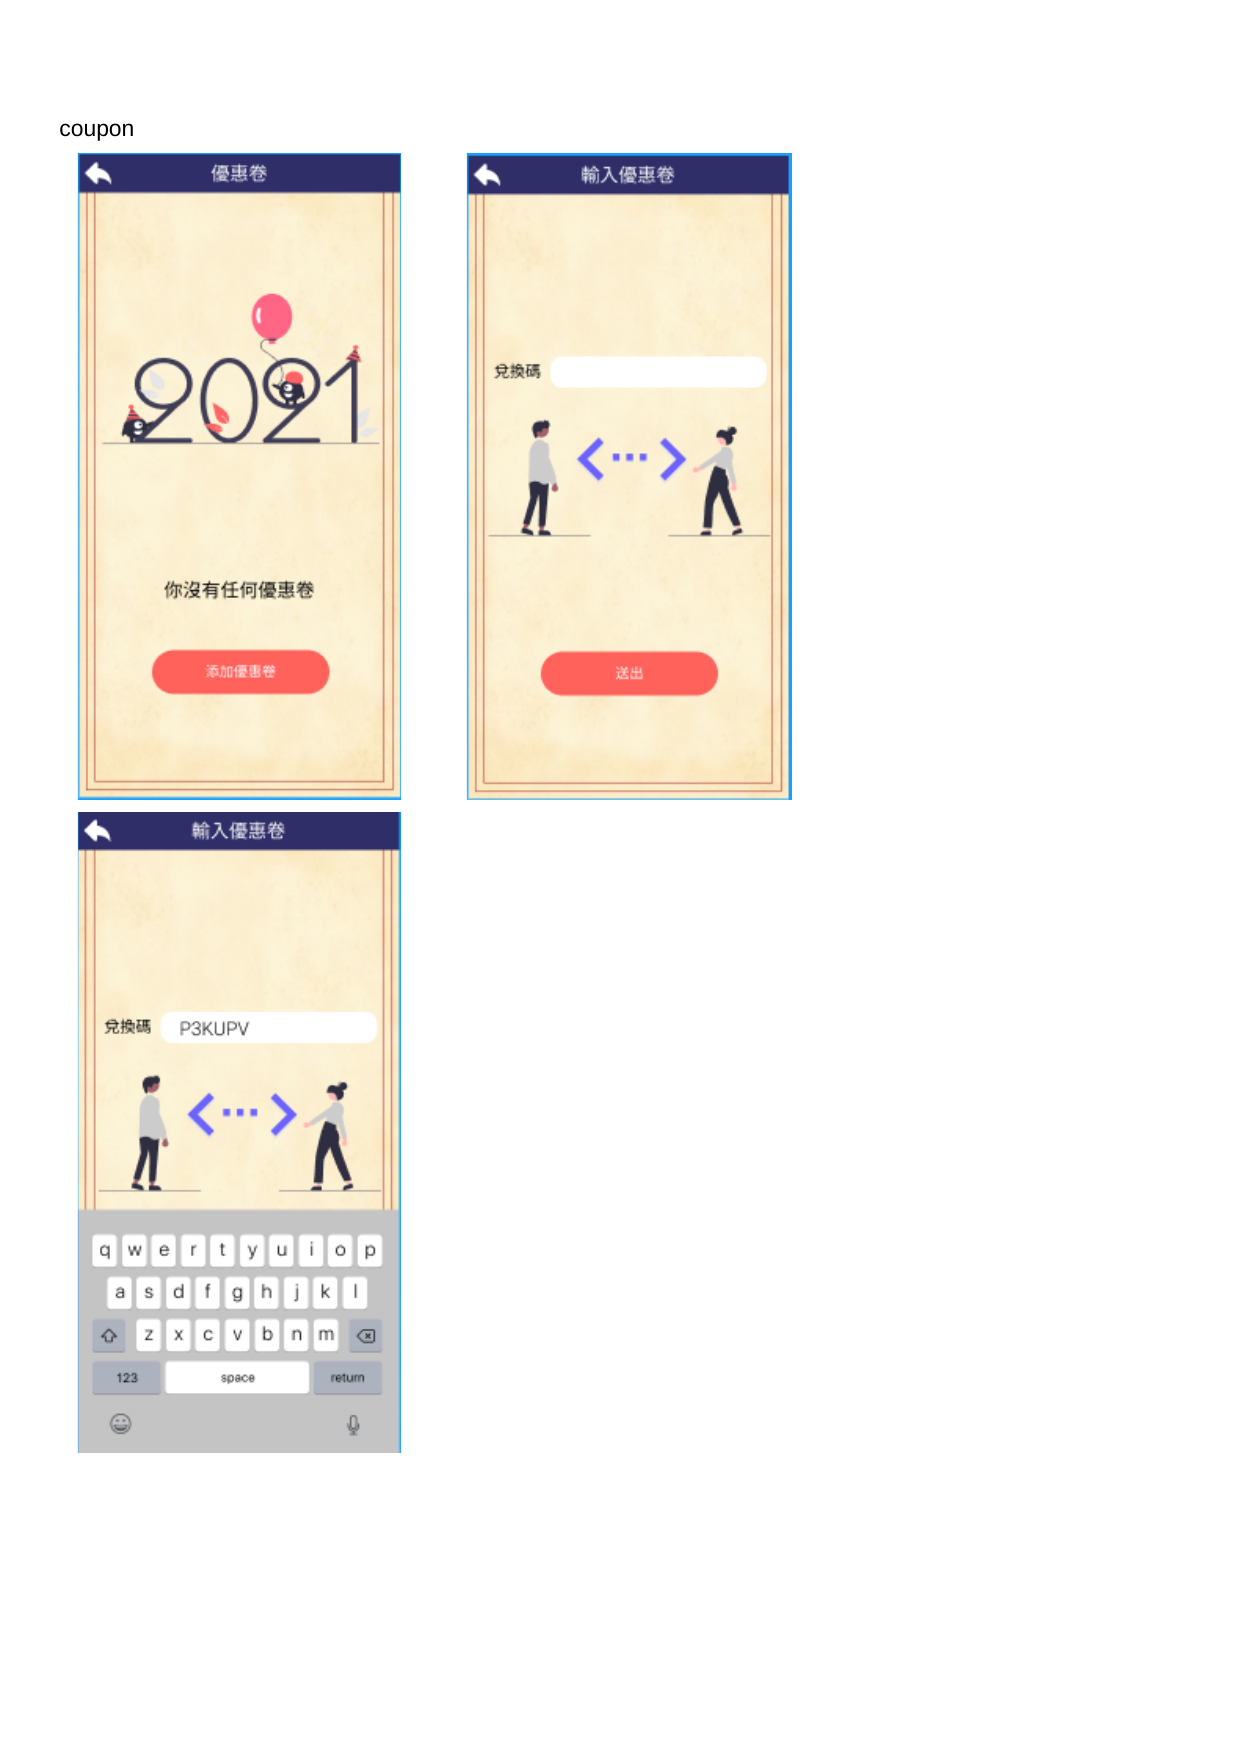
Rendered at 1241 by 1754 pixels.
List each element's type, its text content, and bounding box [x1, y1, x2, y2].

picture [77, 153, 402, 800]
picture [77, 812, 402, 1453]
picture [466, 153, 792, 800]
text coupon [59, 114, 1181, 141]
